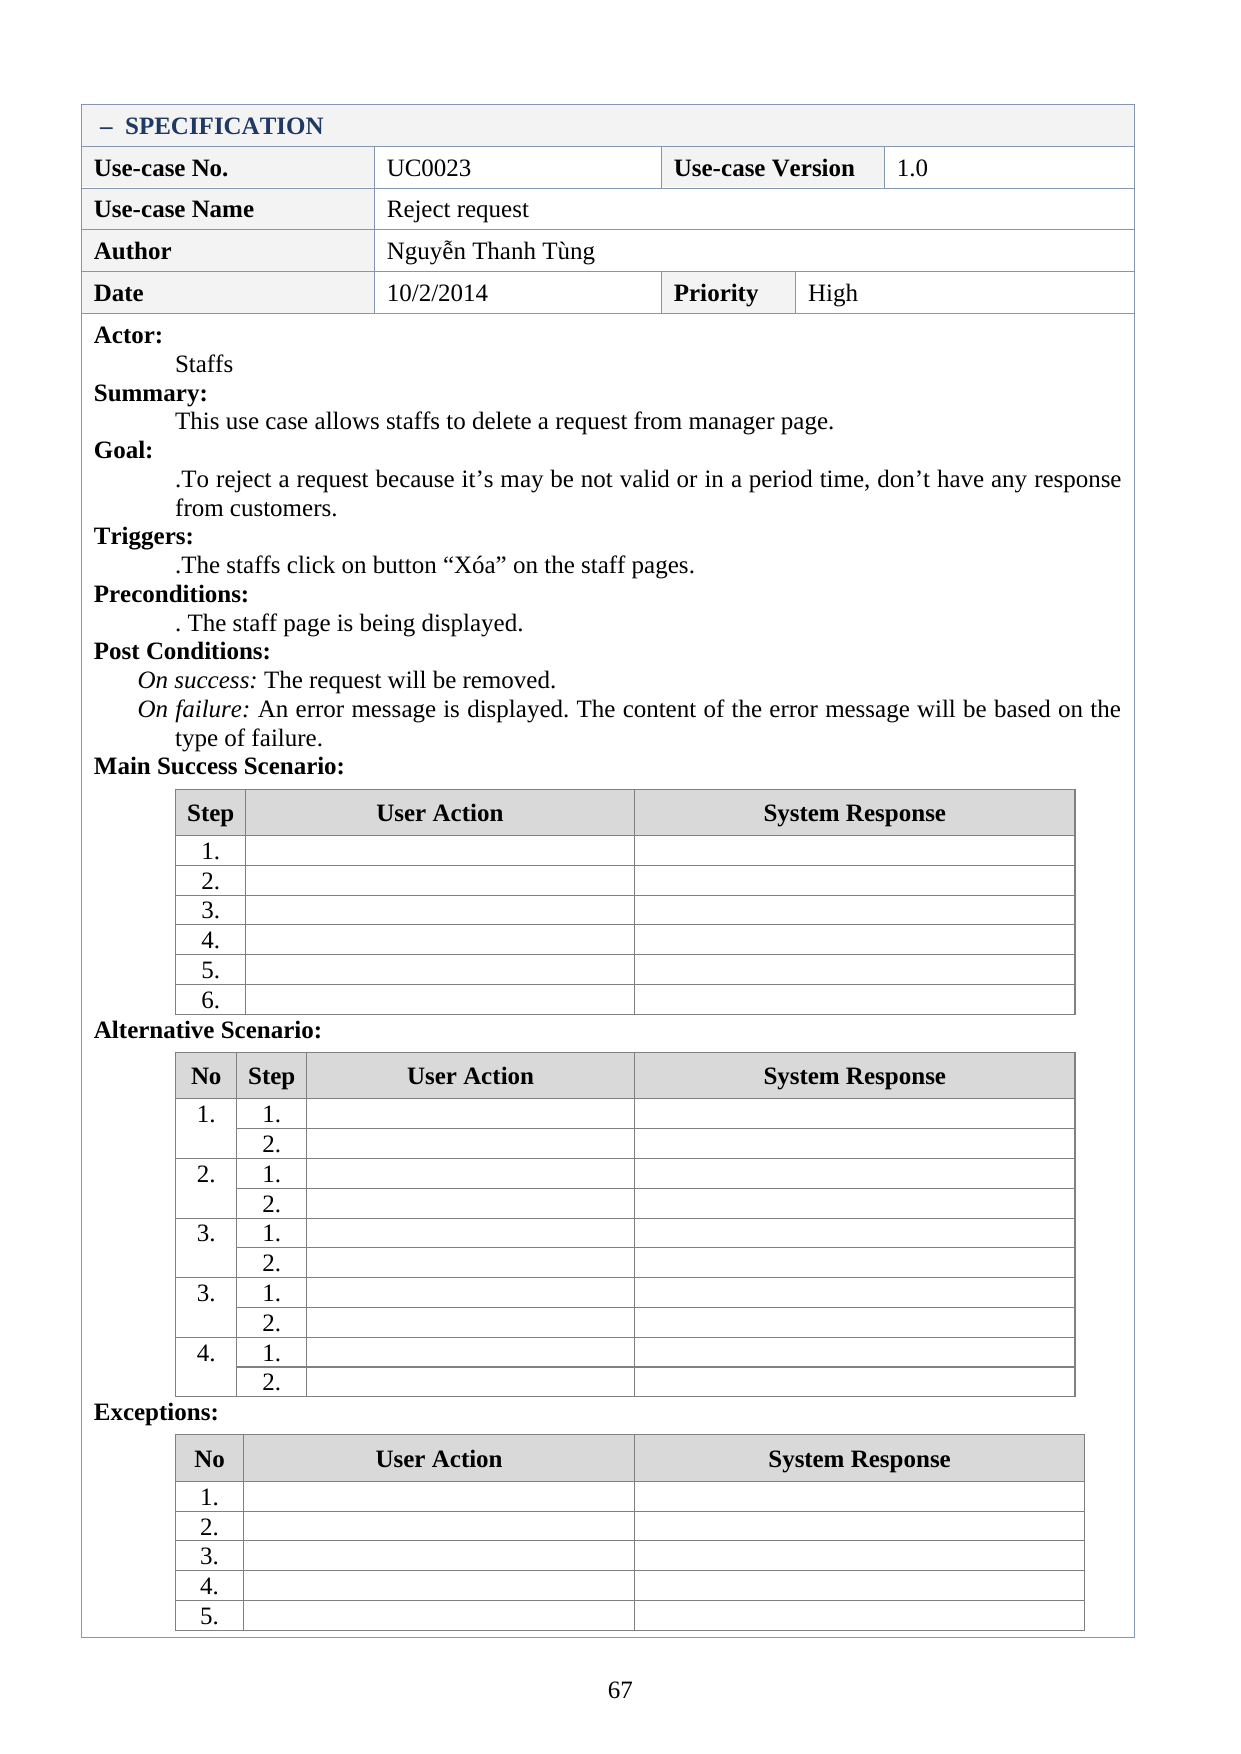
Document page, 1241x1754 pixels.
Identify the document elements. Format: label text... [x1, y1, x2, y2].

table_cell Priority [662, 272, 795, 313]
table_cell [82, 314, 1134, 1637]
table_cell Use-case No. [82, 147, 374, 187]
table_cell Reject request [375, 189, 1134, 229]
table_cell 10/2/2014 [375, 272, 661, 313]
table_cell Date [82, 272, 374, 313]
table_cell UC0023 [375, 147, 661, 187]
table_cell Use-case Version [662, 147, 884, 187]
table_header – SPECIFICATION [82, 105, 1134, 146]
table_cell Nguyễn Thanh Tùng [375, 230, 1134, 271]
table_cell High [796, 272, 1134, 313]
table_cell Use-case Name [82, 189, 374, 229]
table_cell 1.0 [885, 147, 1134, 187]
table_cell Author [82, 230, 374, 271]
